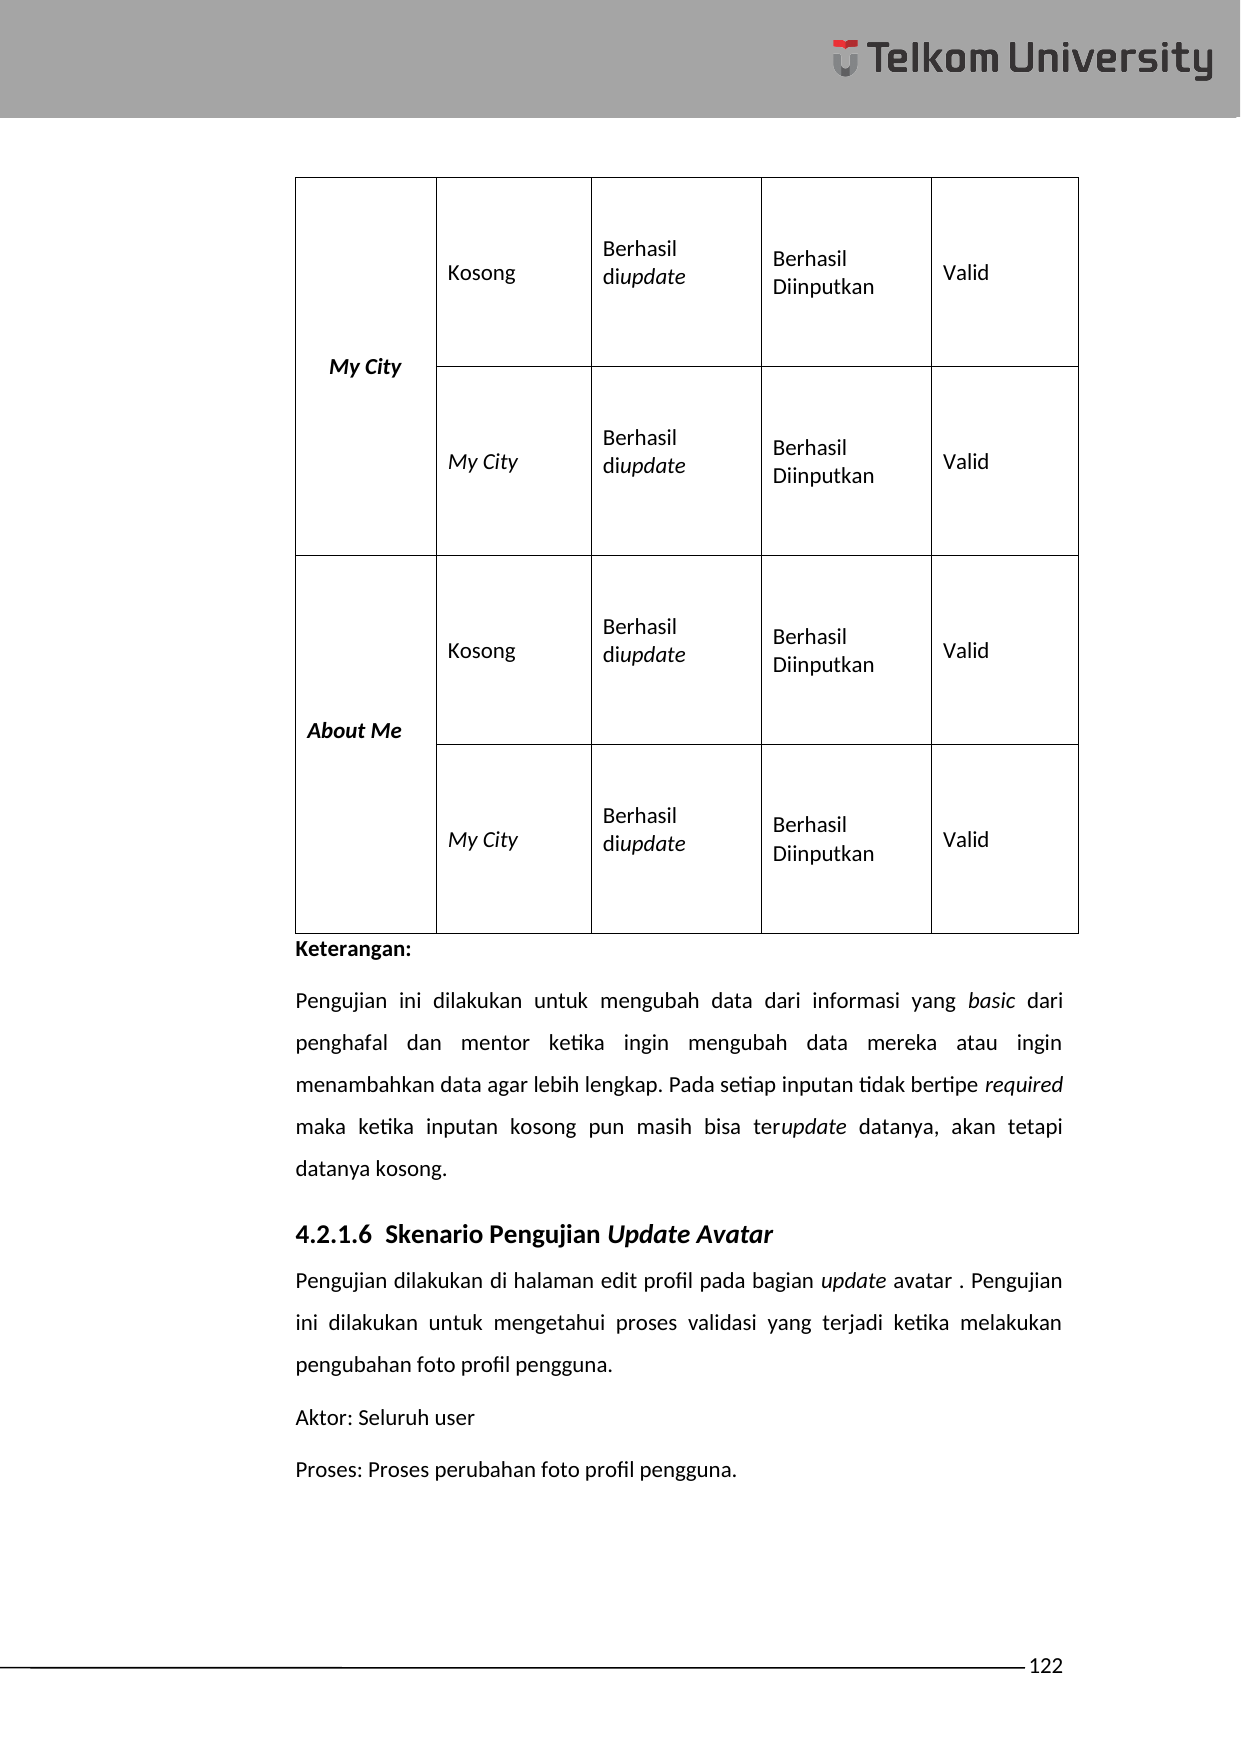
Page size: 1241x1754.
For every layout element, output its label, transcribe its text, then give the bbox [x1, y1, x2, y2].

text Keterangan: [295, 934, 1063, 962]
table_cell [296, 744, 436, 933]
text Aktor: Seluruh user [295, 1403, 1063, 1431]
table_cell Valid [932, 556, 1078, 744]
table_cell Valid [932, 367, 1078, 555]
subtitle Skenario Pengujian Update Avatar [295, 1217, 1063, 1250]
text Proses: Proses perubahan foto profil pengguna. [295, 1455, 1063, 1483]
table_cell Berhasil Diinputkan [762, 367, 931, 555]
picture [833, 40, 1213, 81]
table_cell Berhasil diupdate [592, 745, 761, 933]
table_cell About Me [296, 556, 436, 744]
text Pengujian dilakukan di halaman edit profil pada bagian update avatar . Pengujian ini dilakukan untuk mengetahui proses validasi yang terjadi ketika melakukan pengubahan foto profil pengguna. [295, 1266, 1063, 1378]
table_cell My City [296, 178, 436, 555]
table_cell Berhasil diupdate [592, 178, 761, 366]
table_cell Valid [932, 745, 1078, 933]
table_cell Berhasil diupdate [592, 556, 761, 744]
table_cell My City [437, 367, 591, 555]
table_cell Berhasil Diinputkan [762, 745, 931, 933]
table_cell My City [437, 745, 591, 933]
table_cell Kosong [437, 556, 591, 744]
text Pengujian ini dilakukan untuk mengubah data dari informasi yang basic dari penghafal dan mentor ketika ingin mengubah data mereka atau ingin menambahkan data agar lebih lengkap. Pada setiap inputan tidak bertipe required maka ketika inputan kosong pun masih bisa terupdate datanya, akan tetapi datanya kosong. [295, 986, 1063, 1182]
table_cell Berhasil diupdate [592, 367, 761, 555]
table_cell Valid [932, 178, 1078, 366]
table_cell Kosong [437, 178, 591, 366]
table_cell Berhasil Diinputkan [762, 556, 931, 744]
table_cell Berhasil Diinputkan [762, 178, 931, 366]
